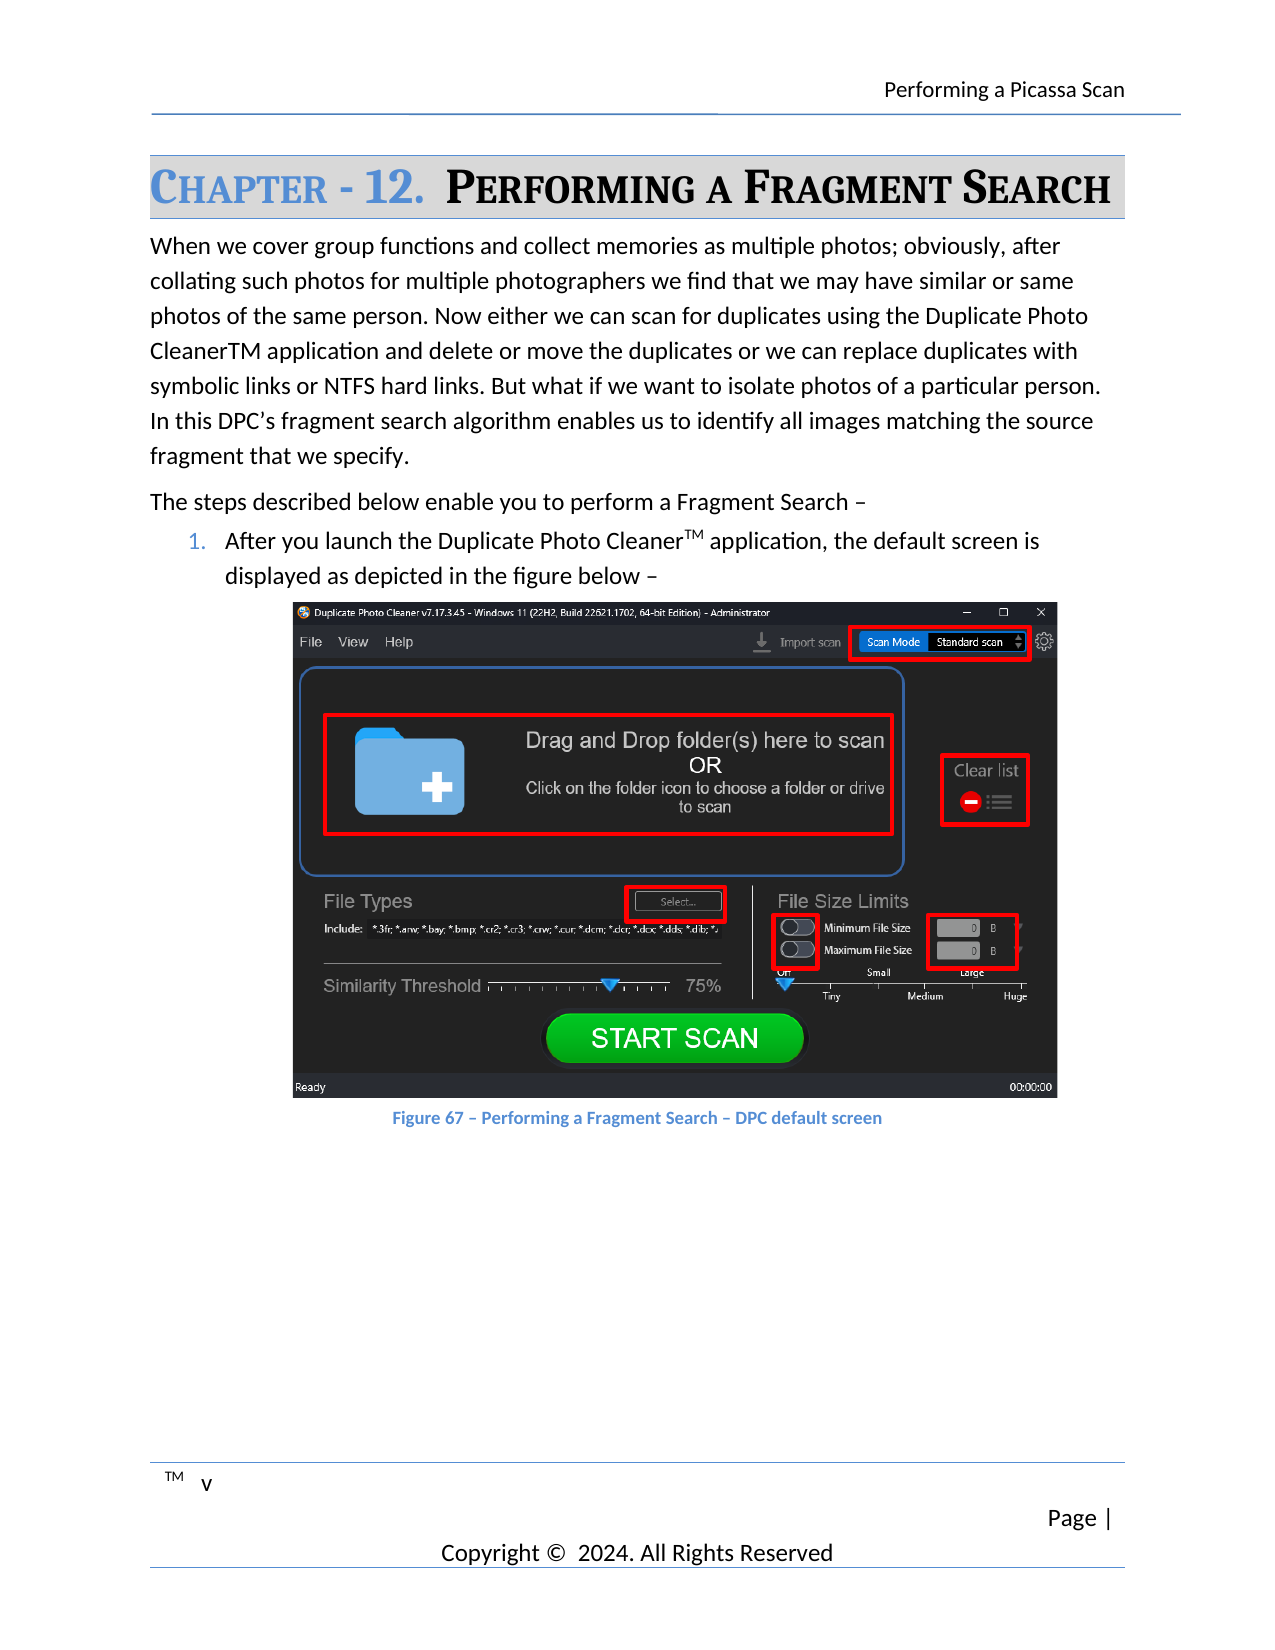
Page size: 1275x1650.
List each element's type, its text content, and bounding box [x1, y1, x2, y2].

subtitle Performing a Fragment Search [150, 156, 1125, 218]
list After you launch the Duplicate Photo CleanerTM application, the default screen is displayed as depicted in the figure below – [187, 525, 1125, 591]
text Figure 67 – Performing a Fragment Search – DPC default screen [150, 1106, 1125, 1129]
text When we cover group functions and collect memories as multiple photos; obviously, after collating such photos for multiple photographers we find that we may have similar or same photos of the same person. Now either we can scan for duplicates using the Duplicate Photo CleanerTM application and delete or move the duplicates or we can replace duplicates with symbolic links or NTFS hard links. But what if we want to isolate photos of a particular person. In this DPC’s fragment search algorithm enables us to identify all images matching the source fragment that we specify. [150, 230, 1125, 471]
picture [292, 602, 1058, 1098]
text The steps described below enable you to perform a Fragment Search – [150, 486, 1125, 517]
